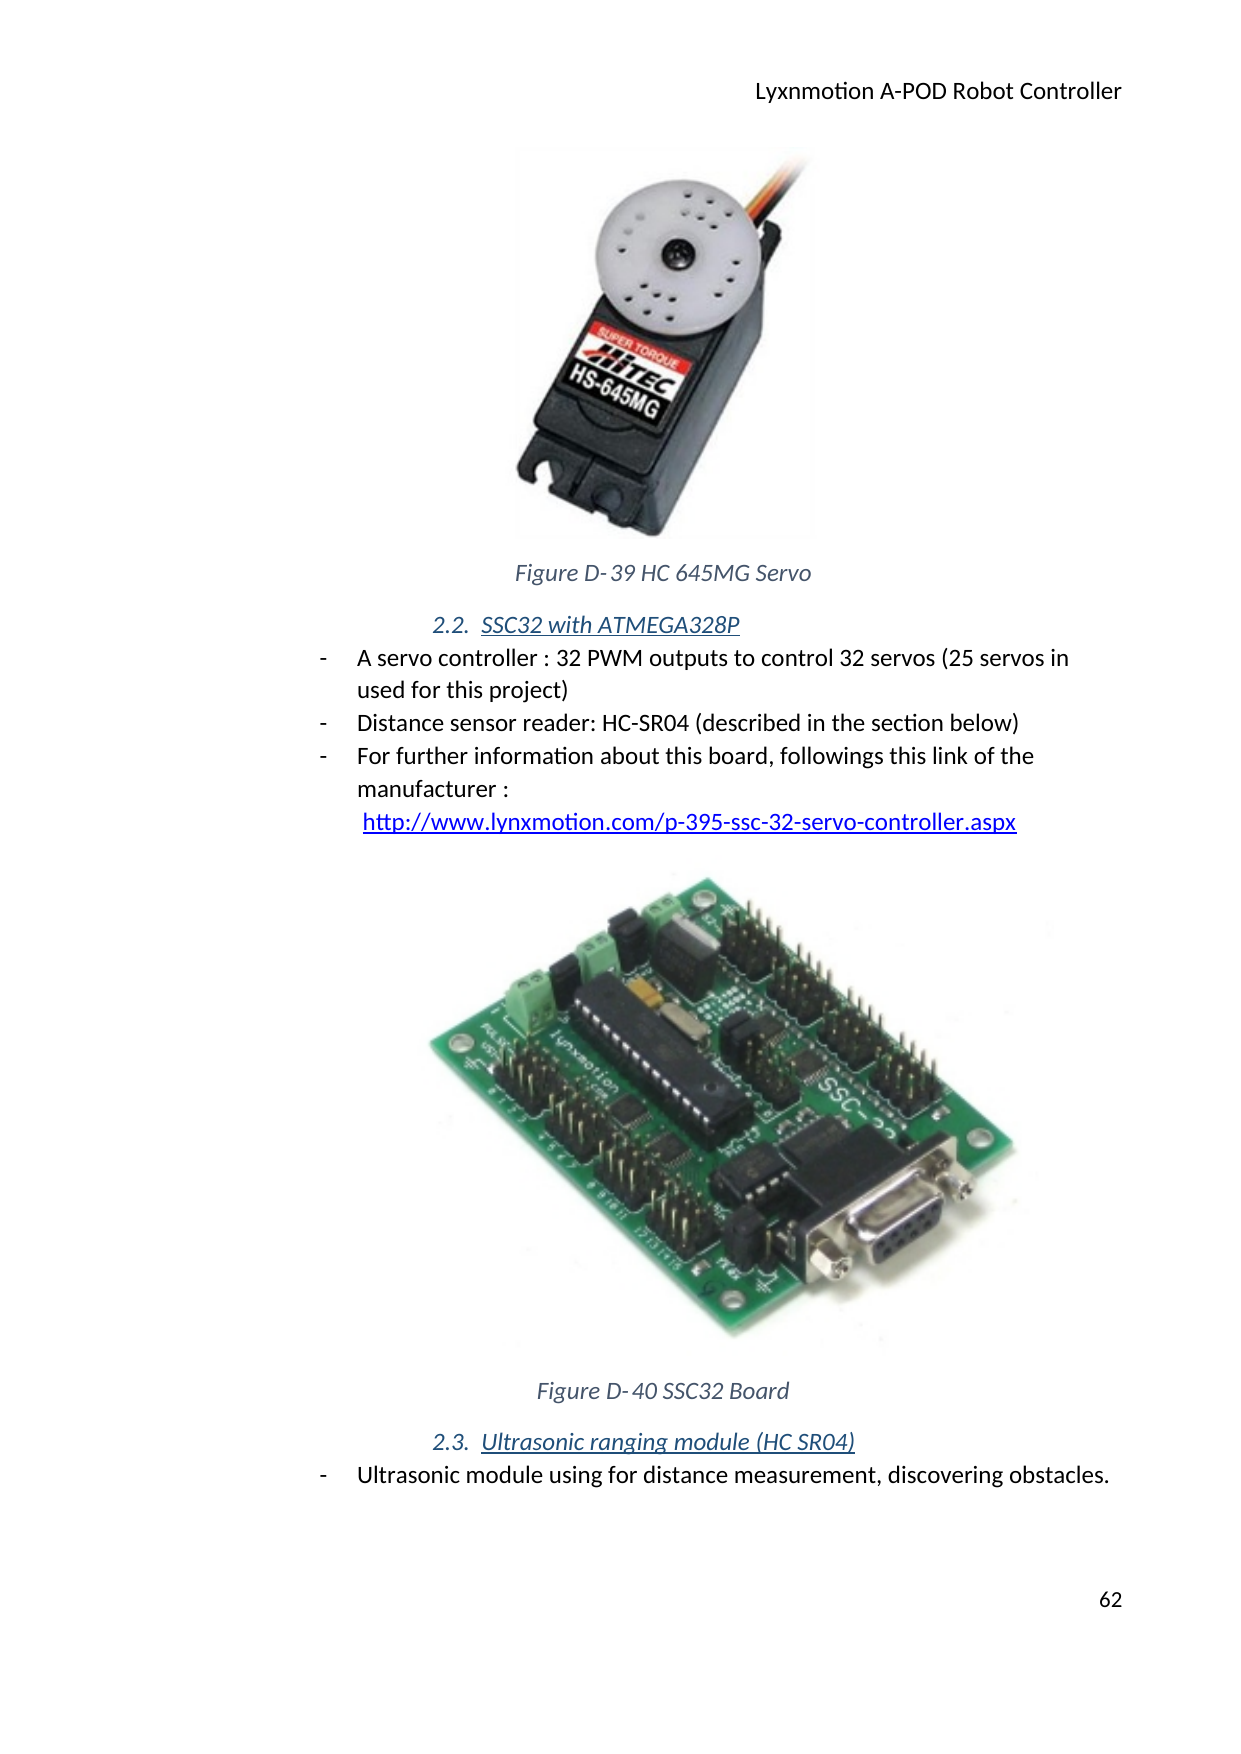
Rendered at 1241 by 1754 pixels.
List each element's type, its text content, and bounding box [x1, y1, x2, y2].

list Ultrasonic module using for distance measurement, discovering obstacles. [319, 1459, 1122, 1490]
subtitle Ultrasonic ranging module (HC SR04) [432, 1426, 1122, 1457]
subtitle SSC32 with ATMEGA328P [432, 609, 1122, 639]
picture [387, 855, 1054, 1356]
list http://www.lynxmotion.com/p-395-ssc-32-servo-controller.aspx [357, 806, 1122, 837]
list Distance sensor reader: HC-SR04 (described in the section below) [319, 707, 1122, 738]
list A servo controller : 32 PWM outputs to control 32 servos (25 servos in used for this project) [319, 642, 1122, 705]
list For further information about this board, followings this link of the manufacturer : [319, 740, 1122, 804]
picture [469, 147, 860, 539]
